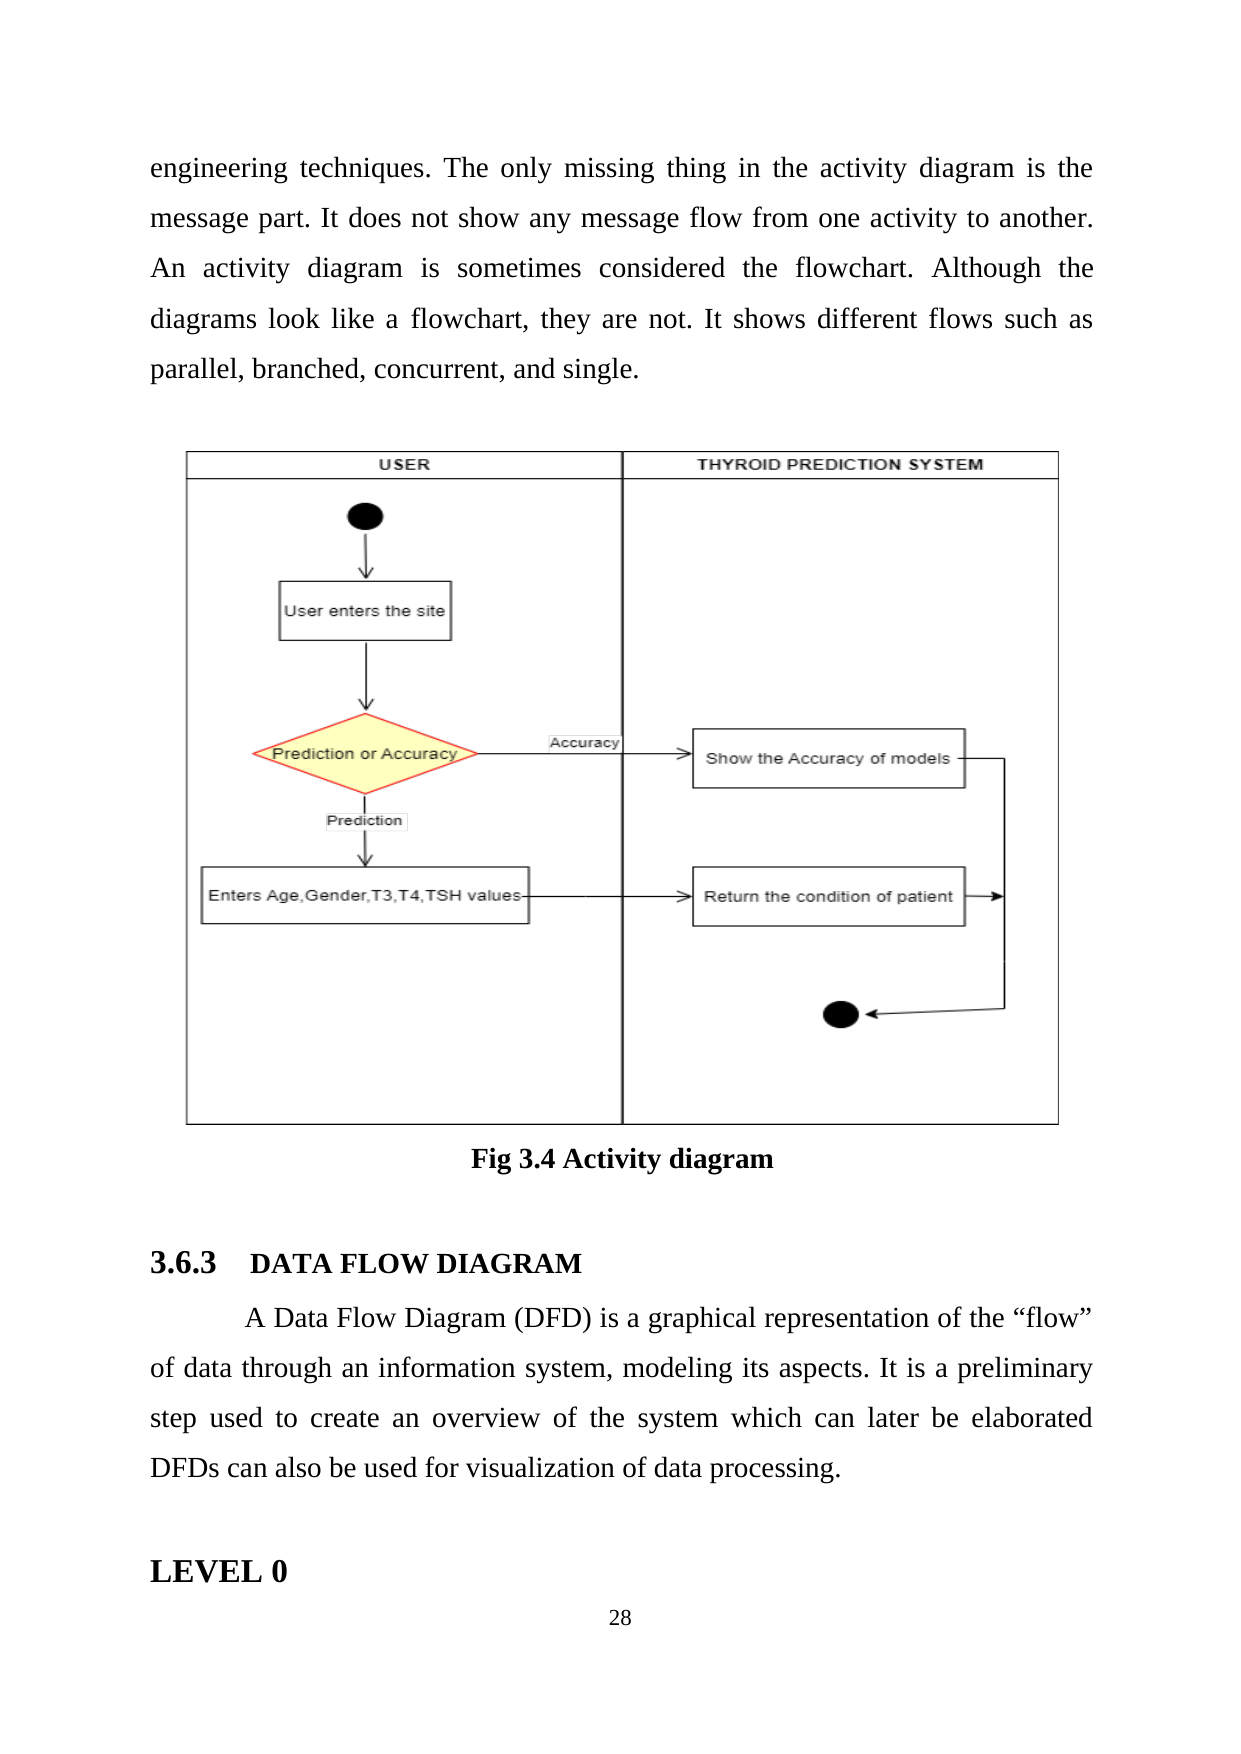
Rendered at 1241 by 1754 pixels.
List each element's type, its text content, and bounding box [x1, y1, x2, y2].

subtitle 3.6.3 DATA FLOW DIAGRAM [150, 1242, 1094, 1281]
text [150, 150, 1094, 385]
text LEVEL 0 [150, 1551, 1094, 1589]
text A Data Flow Diagram (DFD) is a graphical representation of the “flow” of data through an information system, modeling its aspects. It is a preliminary step used to create an overview of the system which can later be elaborated DFDs can also be used for visualization of data processing. [150, 1300, 1094, 1484]
picture [185, 451, 1059, 1125]
subtitle Fig 3.4 Activity diagram [150, 1142, 1094, 1175]
